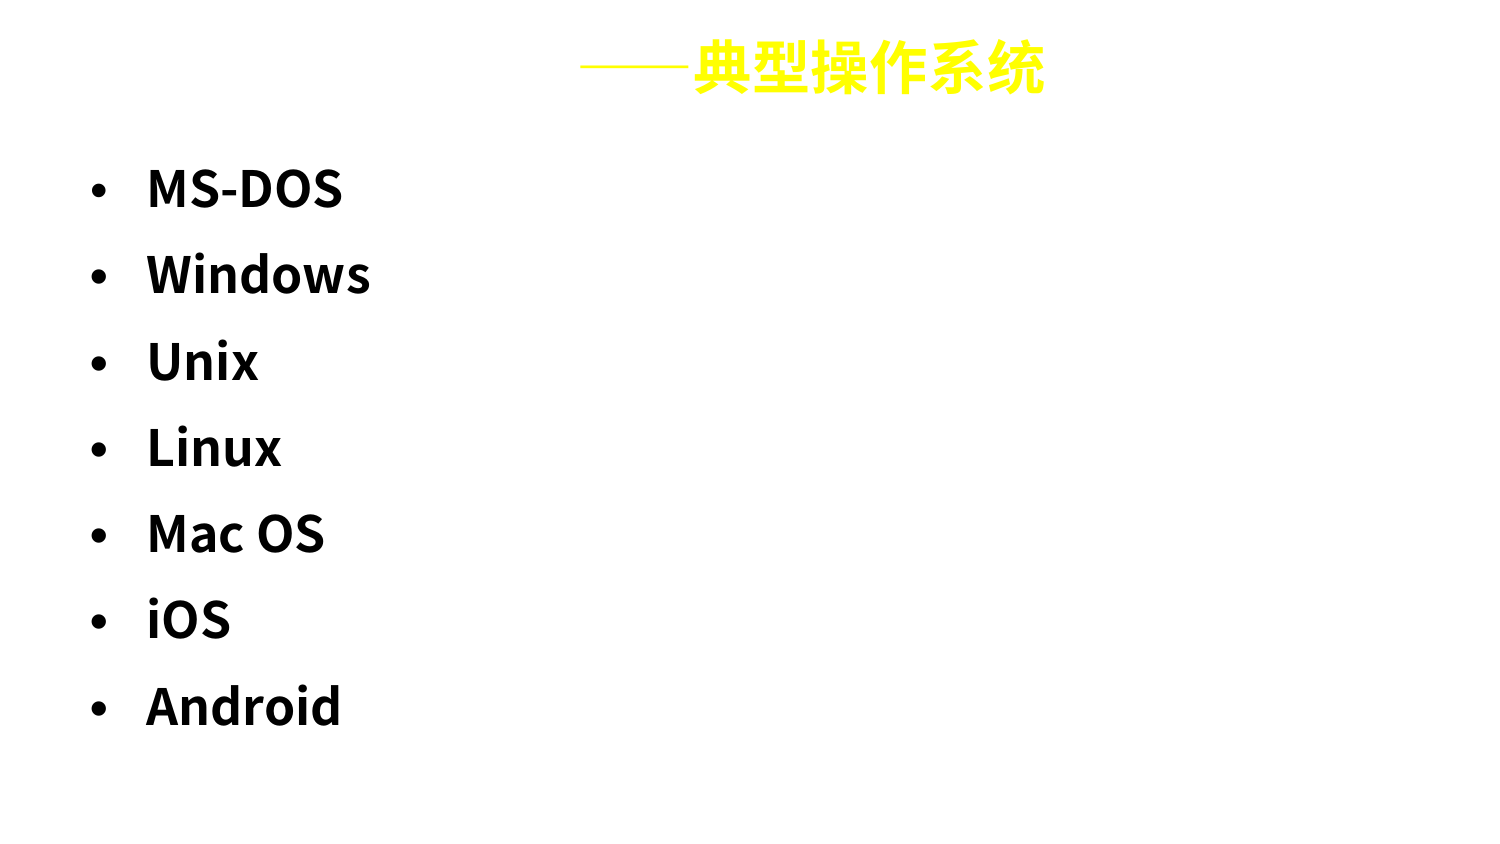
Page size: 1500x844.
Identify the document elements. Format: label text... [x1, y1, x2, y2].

list Android [90, 667, 1500, 740]
list 操作系统——典型操作系统 [50, 14, 1500, 108]
list iOS [90, 581, 1500, 653]
list Unix [90, 322, 1500, 394]
list Linux [90, 408, 1500, 481]
list Mac OS [90, 494, 1500, 567]
list Windows [90, 236, 1500, 308]
subtitle MS-DOS [90, 149, 1500, 222]
